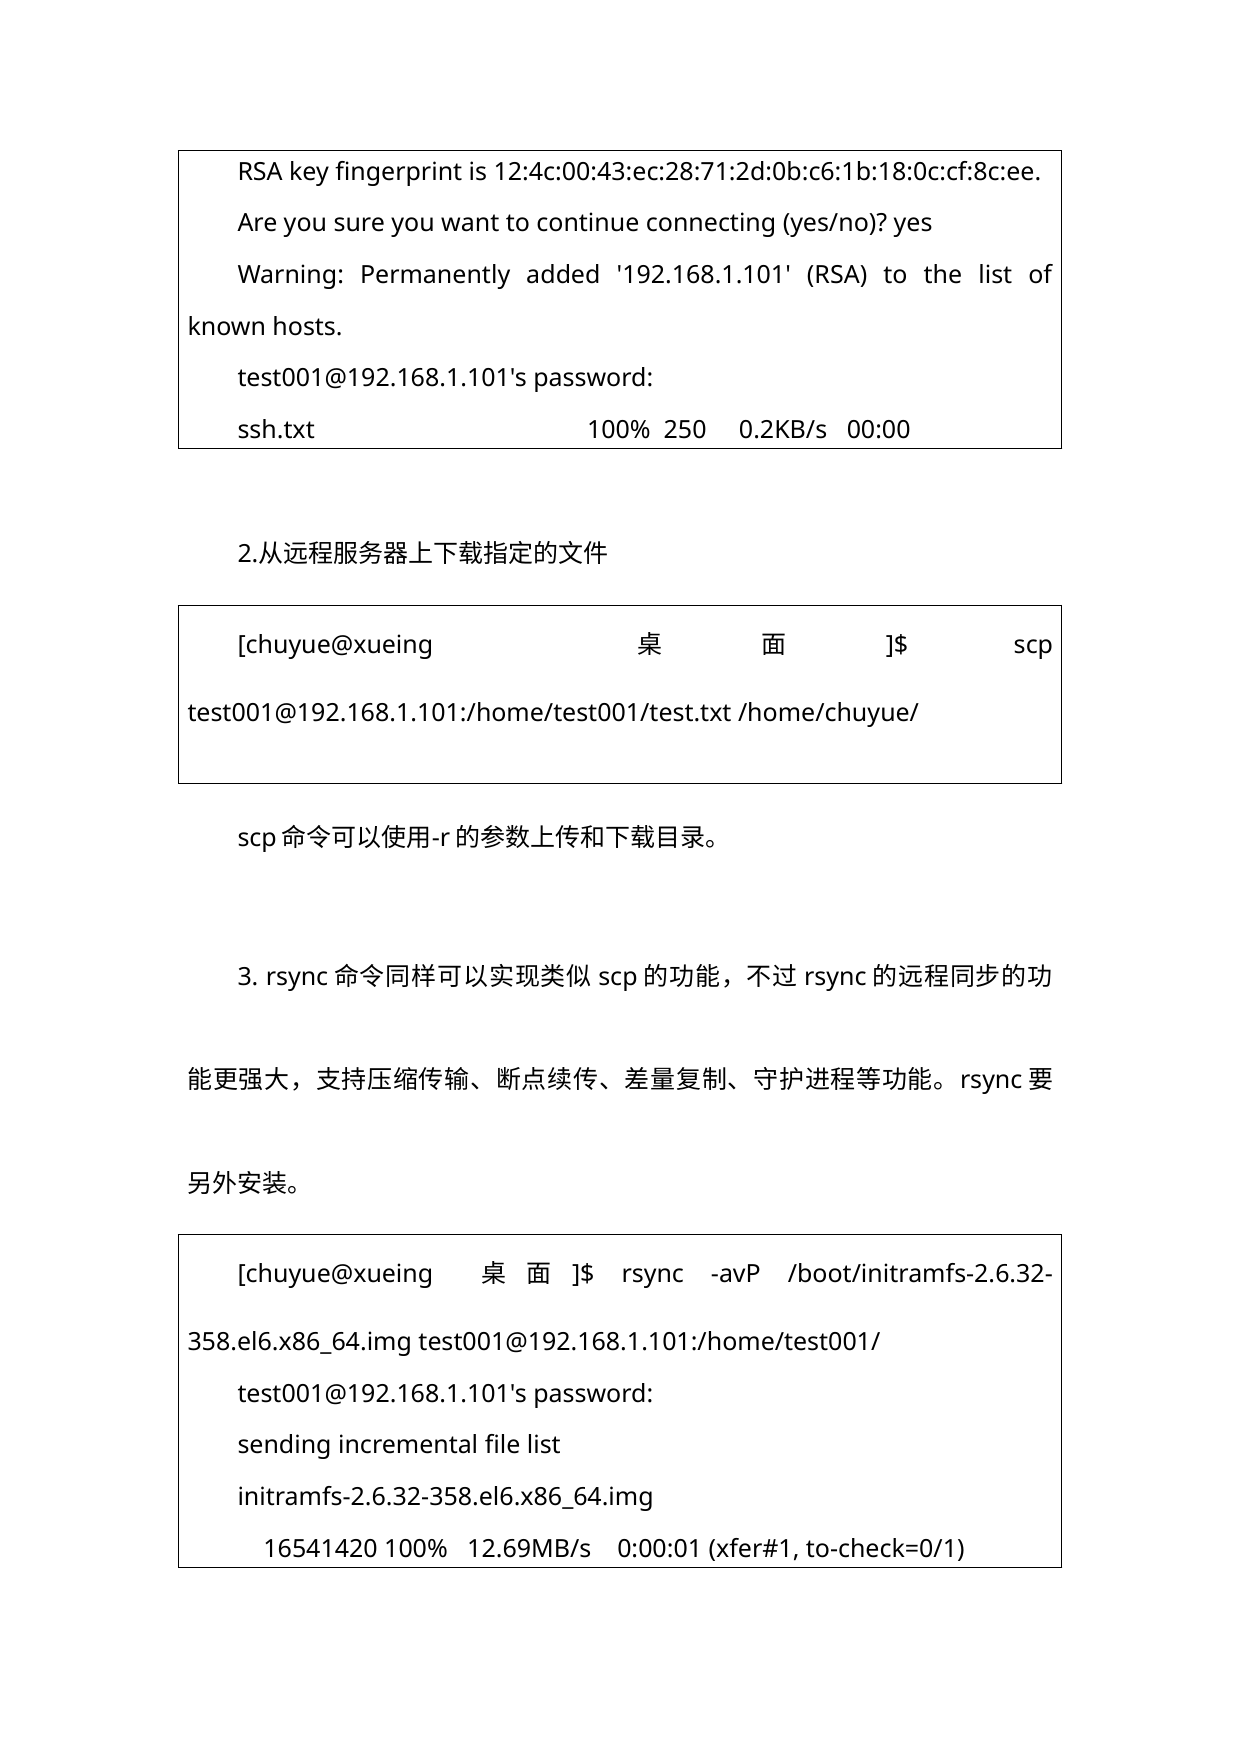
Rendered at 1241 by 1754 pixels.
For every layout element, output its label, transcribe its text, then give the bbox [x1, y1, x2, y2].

text test001@192.168.1.101's password: [179, 357, 1061, 394]
text ssh.txt 100% 250 0.2KB/s 00:00 [179, 408, 1061, 448]
text sending incremental file list [179, 1424, 1061, 1462]
text RSA key fingerprint is 12:4c:00:43:ec:28:71:2d:0b:c6:1b:18:0c:cf:8c:ee. [179, 151, 1061, 188]
text 3. rsync命令同样可以实现类似scp的功能，不过rsync的远程同步的功能更强大，支持压缩传输、断点续传、差量复制、守护进程等功能。rsync要另外安装。 [187, 939, 1053, 1216]
text [chuyue@xueing 桌面]$ scp test001@192.168.1.101:/home/test001/test.txt /home/chuyue/ [179, 606, 1061, 729]
text test001@192.168.1.101's password: [179, 1372, 1061, 1410]
text 2.从远程服务器上下载指定的文件 [187, 517, 1053, 587]
text 16541420 100% 12.69MB/s 0:00:01 (xfer#1, to-check=0/1) [179, 1527, 1061, 1567]
text Are you sure you want to continue connecting (yes/no)? yes [179, 202, 1061, 239]
text scp命令可以使用-r的参数上传和下载目录。 [187, 801, 1053, 870]
text Warning: Permanently added '192.168.1.101' (RSA) to the list of known hosts. [179, 253, 1061, 343]
text initramfs-2.6.32-358.el6.x86_64.img [179, 1475, 1061, 1513]
text [chuyue@xueing 桌面]$ rsync -avP /boot/initramfs-2.6.32-358.el6.x86_64.img test001@192.168.1.101:/home/test001/ [179, 1235, 1061, 1358]
